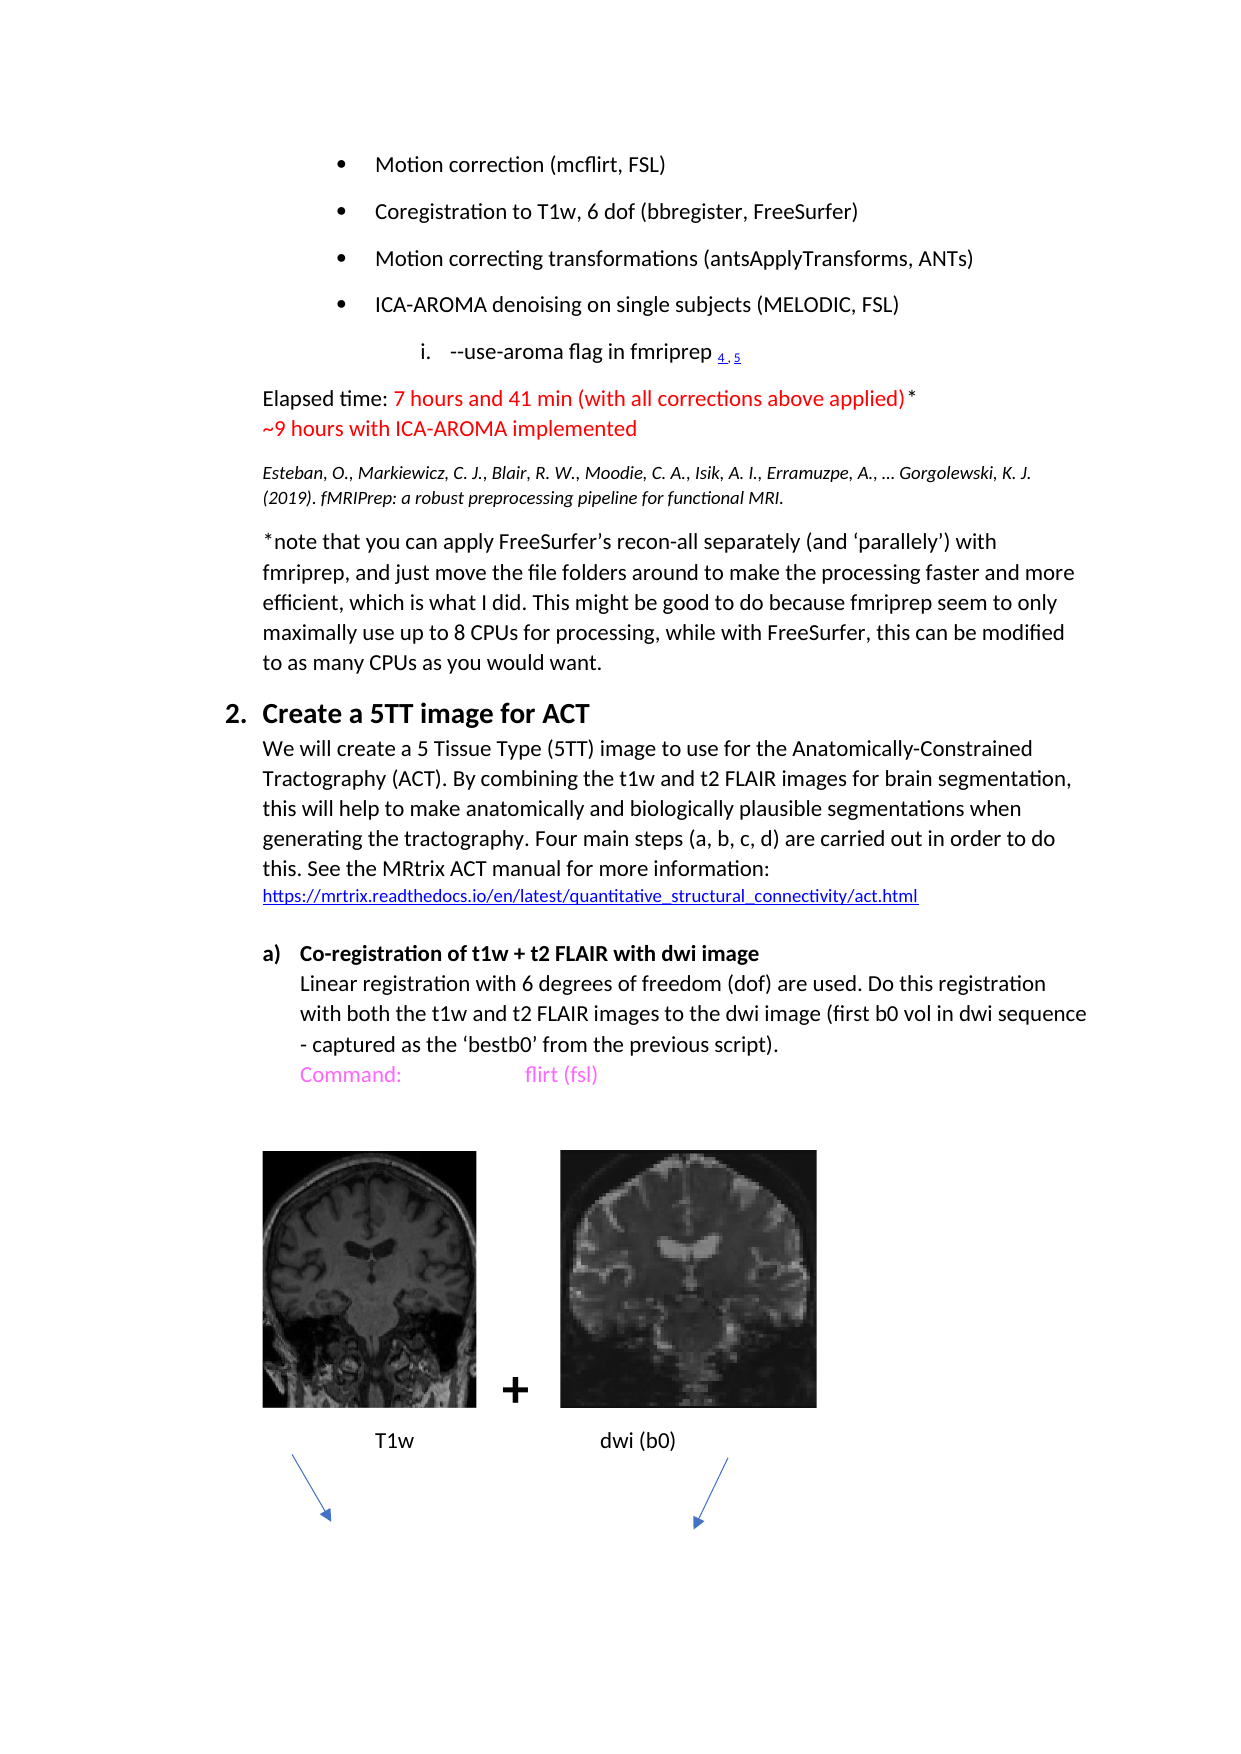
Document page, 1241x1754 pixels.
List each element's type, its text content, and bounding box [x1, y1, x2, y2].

list Linear registration with 6 degrees of freedom (dof) are used. Do this registration with both the t1w and t2 FLAIR images to the dwi image (first b0 vol in dwi sequence - captured as the ‘bestb0’ from the previous script). [300, 969, 1090, 1058]
text *note that you can apply FreeSurfer’s recon-all separately (and ‘parallely’) with fmriprep, and just move the file folders around to make the processing faster and more efficient, which is what I did. This might be good to do because fmriprep seem to only maximally use up to 8 CPUs for processing, while with FreeSurfer, this can be modified to as many CPUs as you would want. [262, 527, 1090, 676]
picture [560, 1150, 817, 1408]
list ~9 hours with ICA-AROMA implemented [225, 414, 1090, 443]
list Coregistration to T1w, 6 dof (bbregister, FreeSurfer) [337, 197, 1090, 225]
list Command: flirt (fsl) [225, 1060, 1090, 1088]
list T1w dwi (b0) [300, 1426, 1090, 1454]
list Create a 5TT image for ACT [225, 695, 1090, 731]
list --use-aroma flag in fmriprep 4 , 5 [431, 337, 1090, 366]
picture [262, 1151, 477, 1408]
list We will create a 5 Tissue Type (5TT) image to use for the Anatomically-Constrained Tractography (ACT). By combining the t1w and t2 FLAIR images for brain segmentation, this will help to make anatomically and biologically plausible segmentations when generating the tractography. Four main steps (a, b, c, d) are carried out in order to do this. See the MRtrix ACT manual for more information: https://mrtrix.readthedocs.io/en/latest/quantitative_structural_connectivity/act.html [262, 734, 1090, 907]
list Co-registration of t1w + t2 FLAIR with dwi image [262, 939, 1090, 967]
list Motion correction (mcflirt, FSL) [337, 150, 1090, 178]
list ICA-AROMA denoising on single subjects (MELODIC, FSL) [337, 291, 1090, 319]
text Esteban, O., Markiewicz, C. J., Blair, R. W., Moodie, C. A., Isik, A. I., Erramuzpe, A., … Gorgolewski, K. J. (2019). fMRIPrep: a robust preprocessing pipeline for functional MRI. [262, 461, 1090, 509]
list Motion correcting transformations (antsApplyTransforms, ANTs) [337, 244, 1090, 272]
list Elapsed time: 7 hours and 41 min (with all corrections above applied)* [225, 384, 1090, 412]
